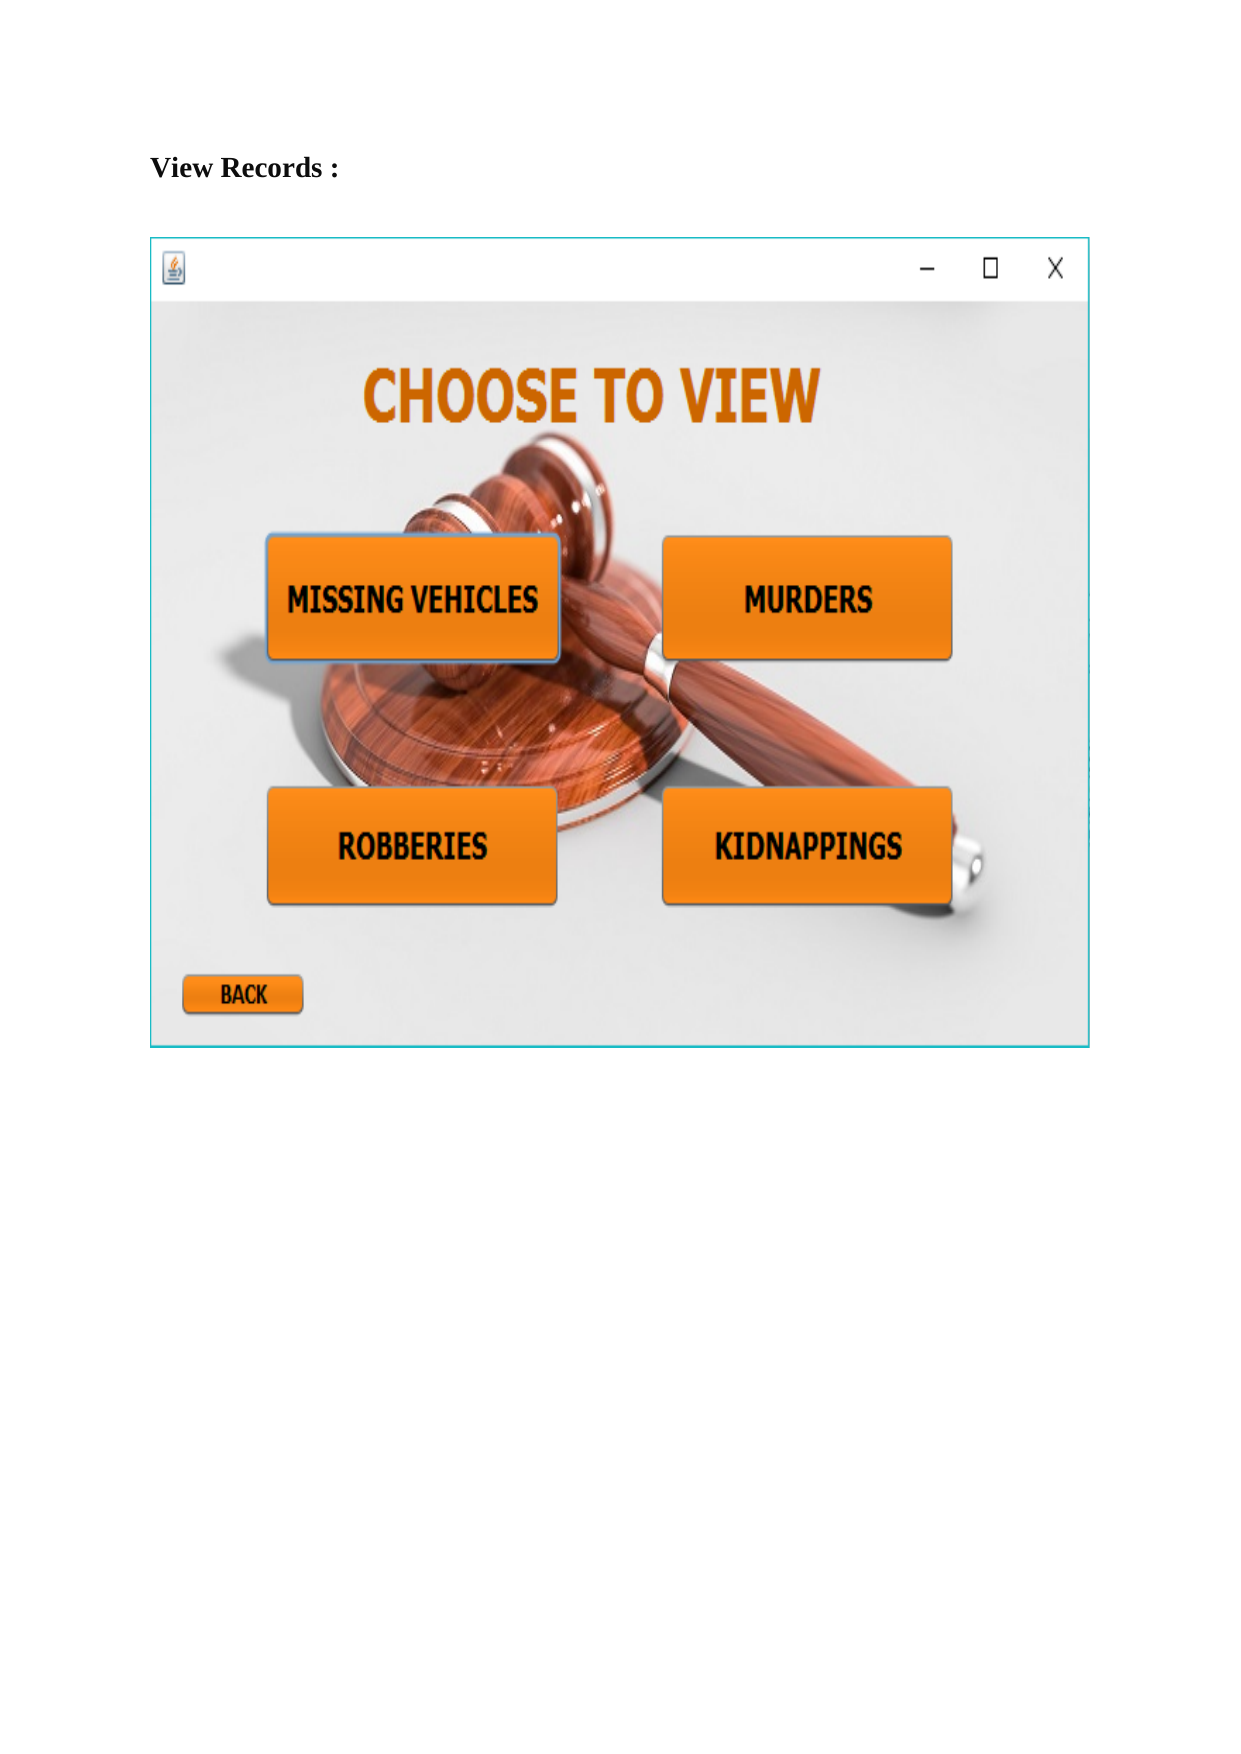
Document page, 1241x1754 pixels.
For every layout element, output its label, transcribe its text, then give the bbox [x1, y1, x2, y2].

picture [150, 237, 1090, 1048]
text View Records : [150, 150, 1090, 183]
